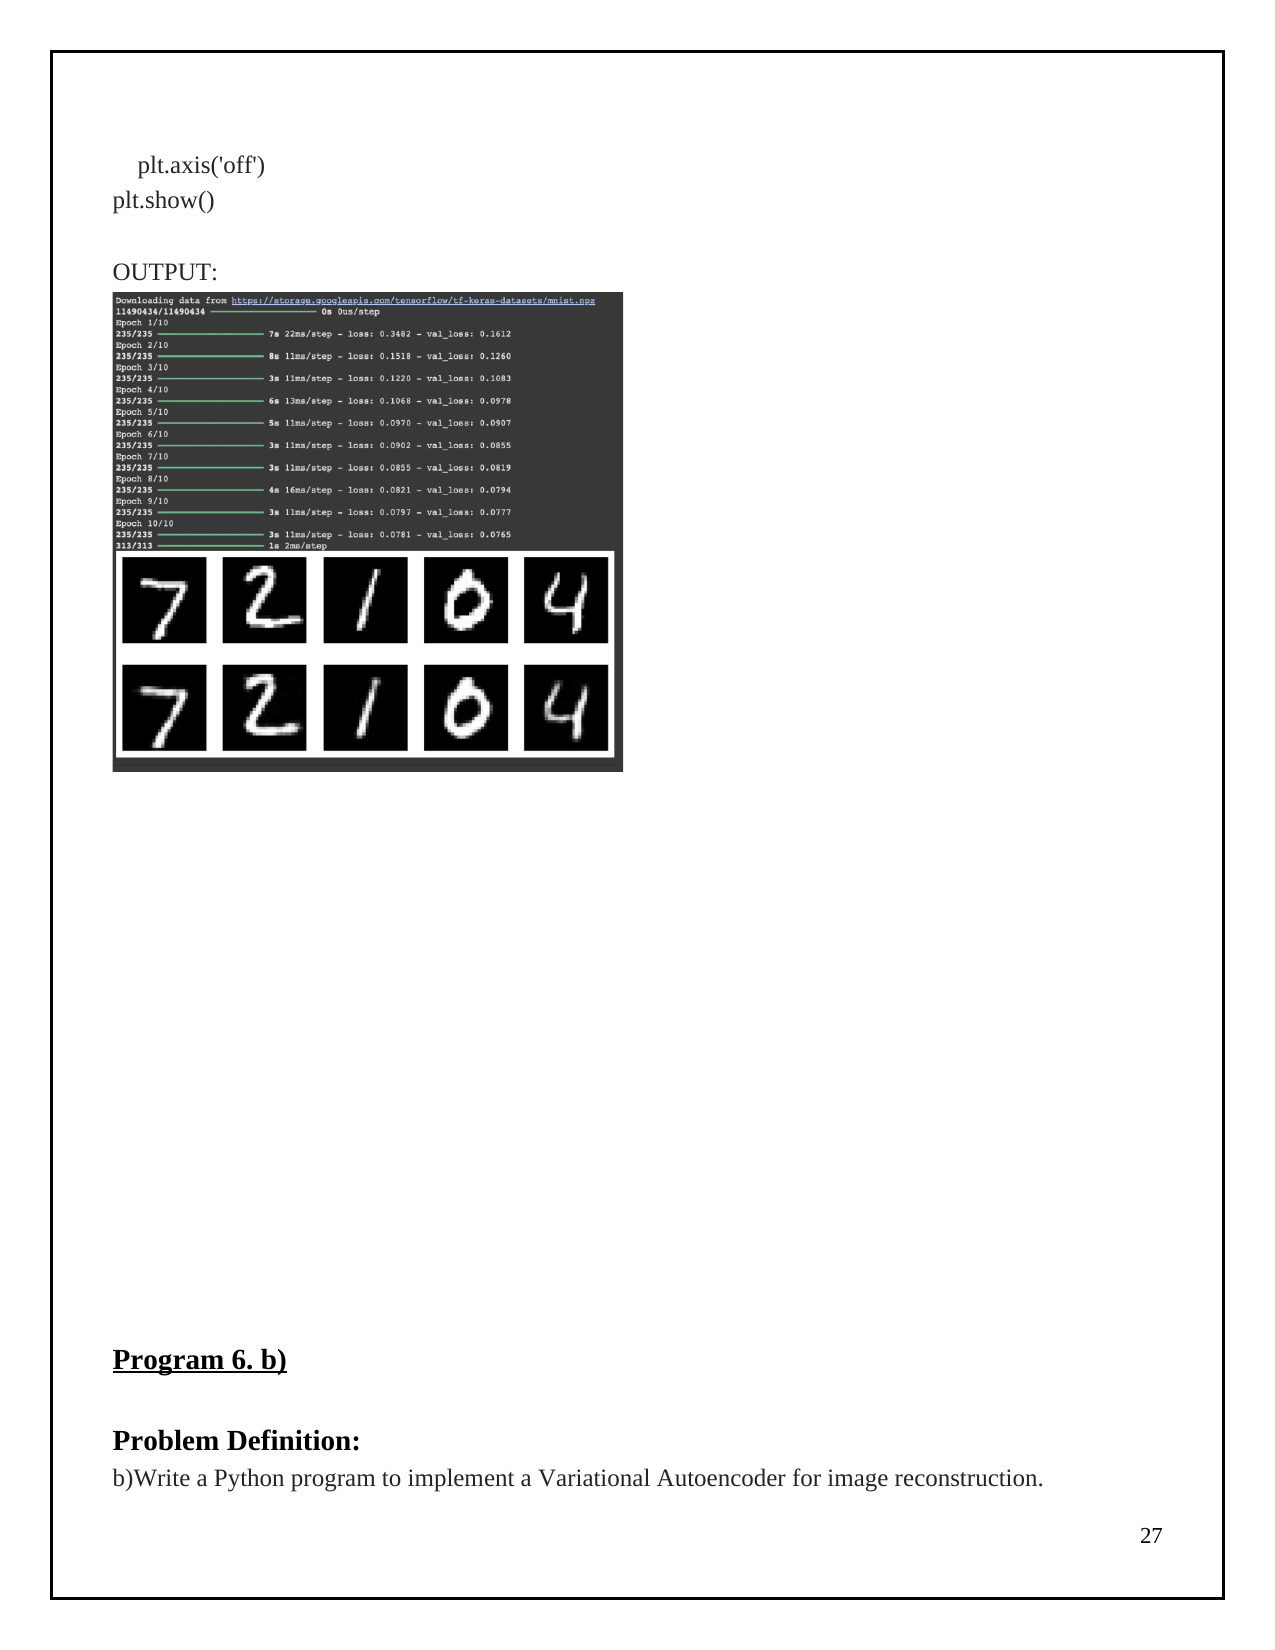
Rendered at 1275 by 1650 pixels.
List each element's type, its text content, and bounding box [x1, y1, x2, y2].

subtitle b)Write a Python program to implement a Variational Autoencoder for image reconstruction. [112, 1463, 1162, 1492]
subtitle plt.axis('off') [112, 150, 1162, 179]
subtitle Problem Definition: [112, 1423, 1162, 1457]
subtitle plt.show() [112, 186, 1162, 214]
picture [112, 292, 624, 772]
subtitle Program 6. b) [112, 1342, 1162, 1376]
subtitle OUTPUT: [112, 257, 1162, 285]
